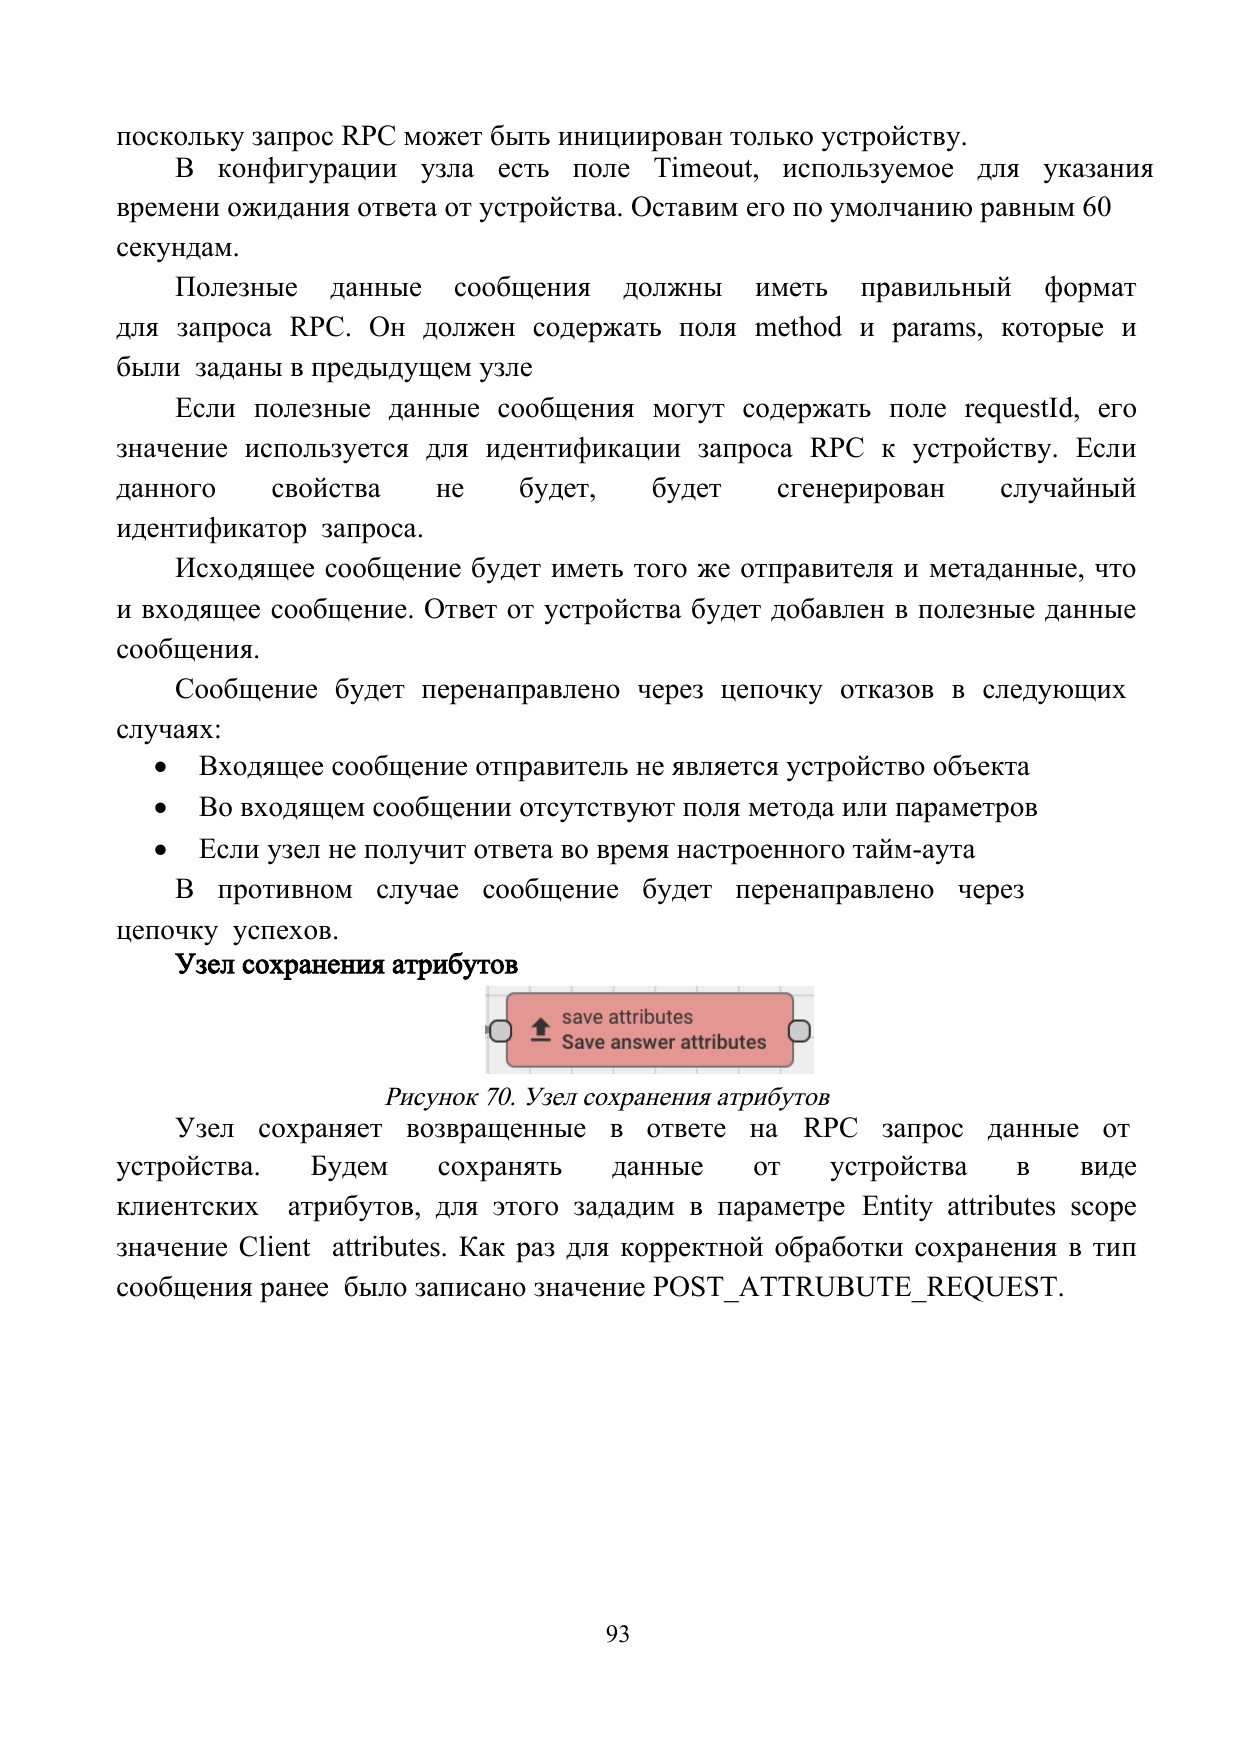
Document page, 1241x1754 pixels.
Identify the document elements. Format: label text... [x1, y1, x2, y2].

text Исходящее сообщение будет иметь того же отправителя и метаданные, что и входящее сообщение. Ответ от устройства будет добавлен в полезные данные сообщения. [116, 546, 1137, 666]
text  Входящее сообщение отправитель не является устройство объекта [153, 747, 1188, 782]
text Узел сохраняет возвращенные в ответе на RPC запрос данные от [175, 1111, 1188, 1143]
text В противном случае сообщение будет перенаправлено через цепочку успехов. [116, 867, 1137, 947]
text поскольку запрос RPC может быть инициирован только устройству. [116, 119, 1188, 152]
text В конфигурации узла есть поле Timeout, используемое для указания [175, 152, 1188, 184]
text 93 [606, 1621, 1188, 1648]
text Полезные данные сообщения должны иметь правильный формат для запроса RPC. Он должен содержать поля method и params, которые и были заданы в предыдущем узле [116, 264, 1137, 385]
text  Во входящем сообщении отсутствуют поля метода или параметров  Если узел не получит ответа во время настроенного тайм-аута [153, 782, 1137, 867]
picture [485, 986, 815, 1074]
text времени ожидания ответа от устройства. Оставим его по умолчанию равным 60 секундам. [116, 184, 1137, 264]
text Рисунок 70. Узел сохранения атрибутов [384, 1081, 1188, 1111]
text Сообщение будет перенаправлено через цепочку отказов в следующих случаях: [116, 666, 1137, 747]
text Узел сохранения атрибутов [175, 947, 1188, 979]
text устройства. Будем сохранять данные от устройства в виде клиентских атрибутов, для этого зададим в параметре Entity attributes scope значение Client attributes. Как раз для корректной обработки сохранения в тип сообщения ранее было записано значение POST_ATTRUBUTE_REQUEST. [116, 1143, 1137, 1304]
text Если полезные данные сообщения могут содержать поле requestId, его значение используется для идентификации запроса RPC к устройству. Если данного свойства не будет, будет сгенерирован случайный идентификатор запроса. [116, 385, 1137, 546]
